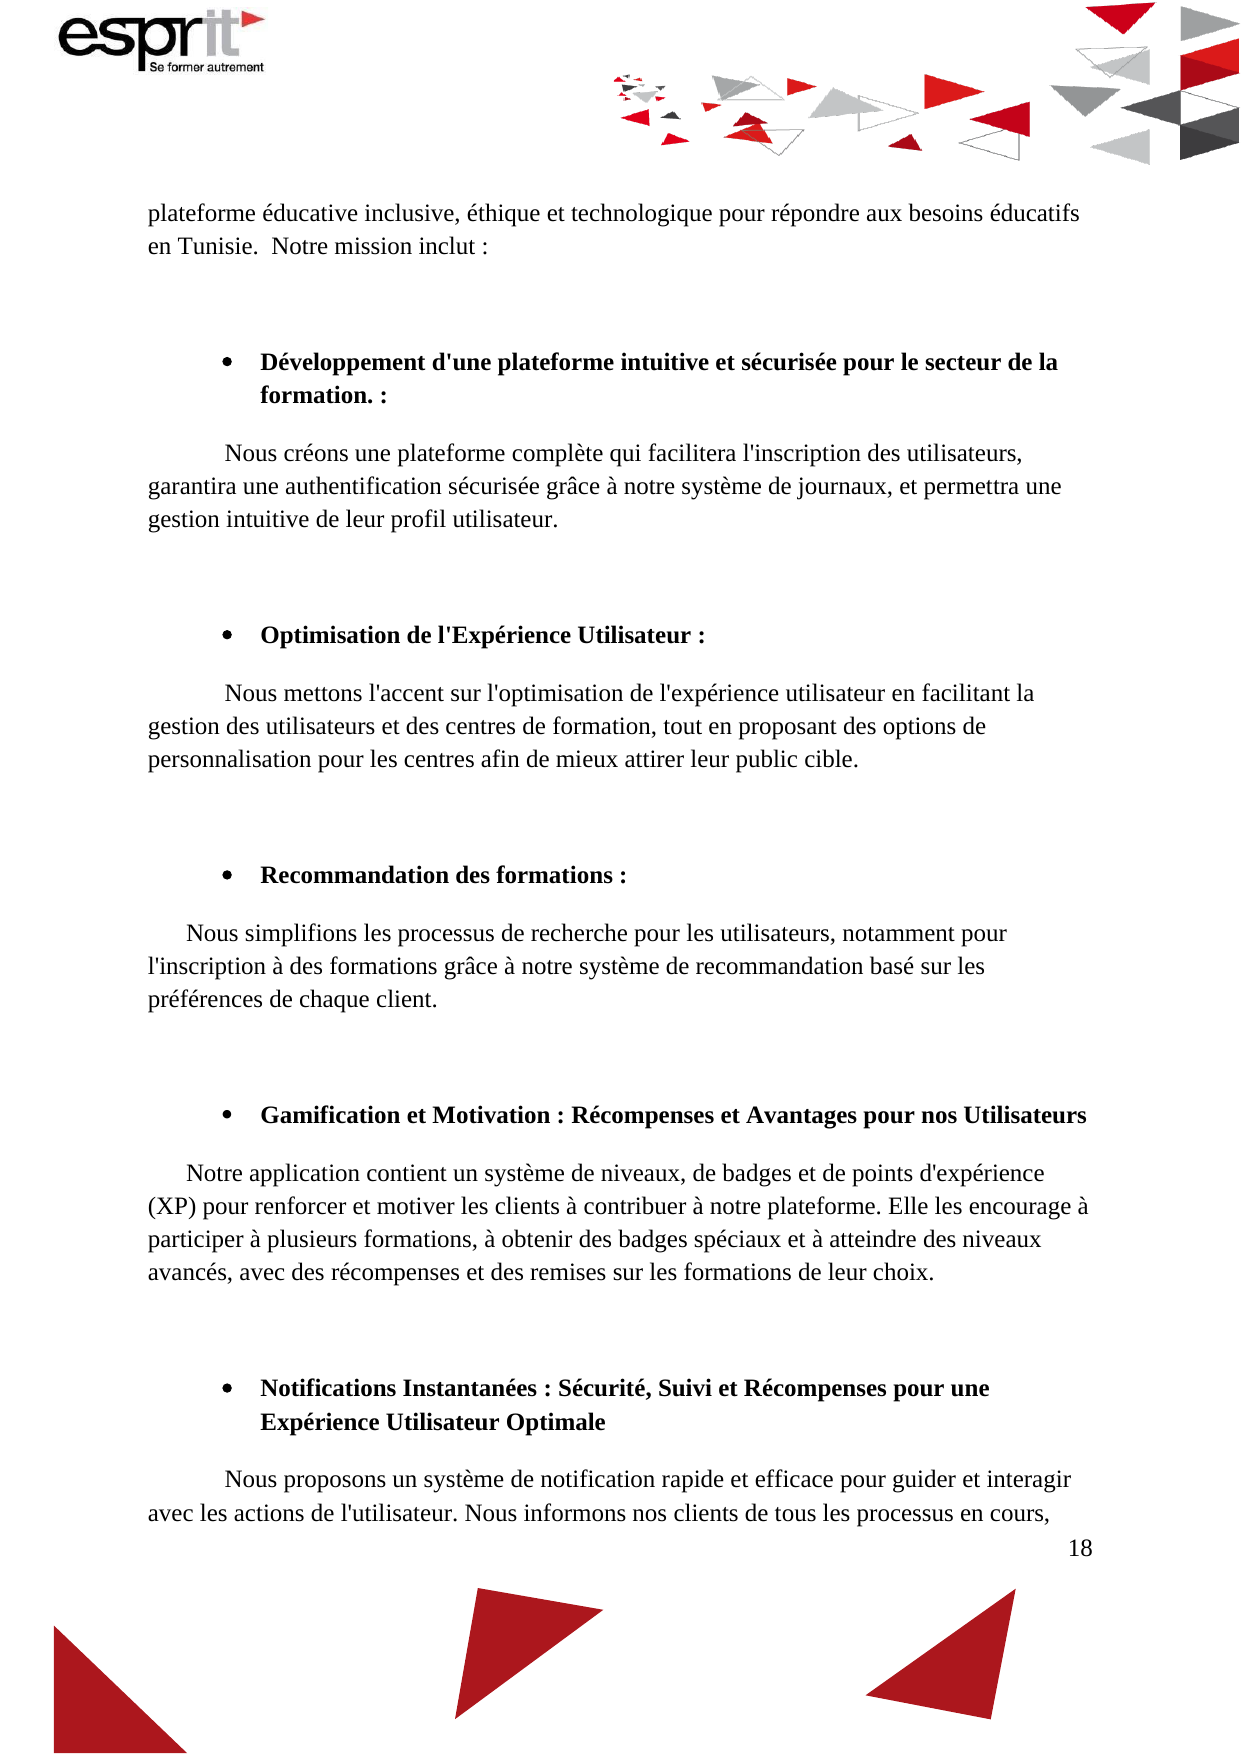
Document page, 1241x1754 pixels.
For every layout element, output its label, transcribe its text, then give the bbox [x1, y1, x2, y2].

list Notifications Instantanées : Sécurité, Suivi et Récompenses pour une Expérience Utilisateur Optimale [223, 1373, 1093, 1435]
text Nous créons une plateforme complète qui facilitera l'inscription des utilisateurs, garantira une authentification sécurisée grâce à notre système de journaux, et permettra une gestion intuitive de leur profil utilisateur. [148, 438, 1093, 533]
picture [54, 7, 269, 75]
list Développement d'une plateforme intuitive et sécurisée pour le secteur de la formation. : [223, 347, 1093, 409]
text Notre application contient un système de niveaux, de badges et de points d'expérience (XP) pour renforcer et motiver les clients à contribuer à notre plateforme. Elle les encourage à participer à plusieurs formations, à obtenir des badges spéciaux et à atteindre des niveaux avancés, avec des récompenses et des remises sur les formations de leur choix. [148, 1158, 1093, 1286]
list Optimisation de l'Expérience Utilisateur : [223, 620, 1093, 649]
text Nous simplifions les processus de recherche pour les utilisateurs, notamment pour l'inscription à des formations grâce à notre système de recommandation basé sur les préférences de chaque client. [148, 918, 1093, 1013]
list Gamification et Motivation : Récompenses et Avantages pour nos Utilisateurs [223, 1100, 1093, 1129]
text Nous mettons l'accent sur l'optimisation de l'expérience utilisateur en facilitant la gestion des utilisateurs et des centres de formation, tout en proposant des options de personnalisation pour les centres afin de mieux attirer leur public cible. [148, 678, 1093, 773]
picture [613, 0, 1241, 167]
list Recommandation des formations : [223, 860, 1093, 889]
